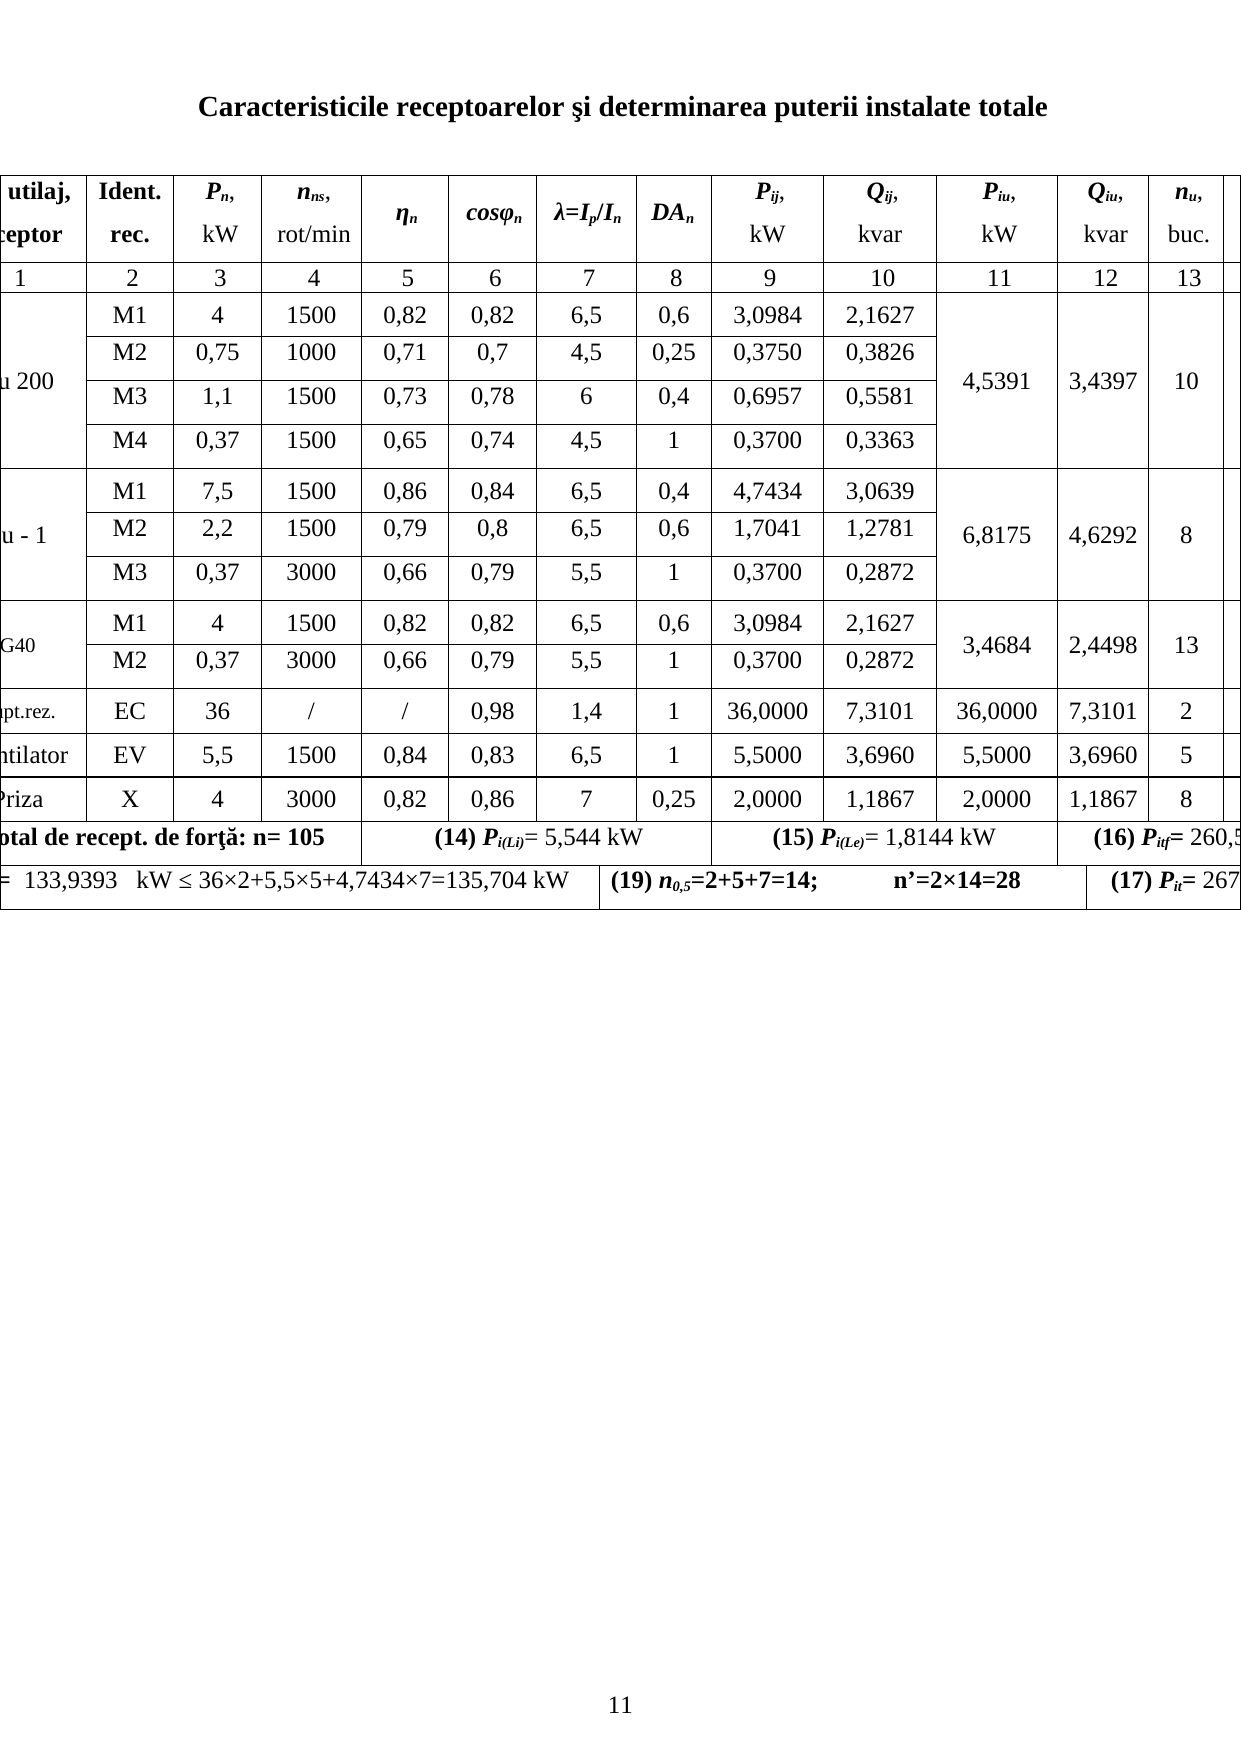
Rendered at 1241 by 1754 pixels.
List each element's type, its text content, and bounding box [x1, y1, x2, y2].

table_cell (18) Pit/2= 133,9393 kW ≤ 36×2+5,5×5+4,7434×7=135,704 kW [1, 866, 599, 909]
table_cell 3000 [262, 778, 361, 821]
table_cell 0,84 [449, 469, 536, 512]
table_cell 6,5 [537, 513, 636, 556]
table_cell 4 [174, 293, 261, 336]
table_cell 2,4498 [1058, 601, 1148, 688]
table_header Pi tu, kW [1224, 176, 1240, 262]
table_cell 0,82 [362, 293, 448, 336]
table_cell 3,0984 [712, 293, 823, 336]
table_cell 2,1627 [824, 293, 936, 336]
table_cell 0,6 [637, 293, 711, 336]
table_header Pij, kW [712, 176, 823, 262]
table_cell 0,83 [449, 734, 536, 776]
table_cell 0,65 [362, 425, 448, 468]
table_cell 2 [87, 263, 173, 292]
table_cell 4 [262, 263, 361, 292]
table_cell M2 [87, 513, 173, 556]
table_cell 27,5 [1224, 734, 1240, 776]
table_cell 4,6292 [1058, 469, 1148, 600]
text Caracteristicile receptoarelor şi determinarea puterii instalate totale [118, 89, 1127, 122]
table_cell (13) Nr. total de recept. de forţă: n= 105 [1, 822, 361, 864]
table_cell 6,8175 [937, 469, 1057, 600]
table_cell 0,98 [449, 689, 536, 732]
table_cell M3 [87, 381, 173, 424]
table_cell 3,0639 [824, 469, 936, 512]
table_cell 5 [1149, 734, 1223, 776]
table_cell 0,71 [362, 337, 448, 380]
table_cell 0,4 [637, 381, 711, 424]
table_cell 0,25 [637, 778, 711, 821]
table_cell Fu - 1 [1, 469, 86, 600]
table_cell 1,1867 [824, 778, 936, 821]
table_cell 0,86 [362, 469, 448, 512]
table_cell / [362, 689, 448, 732]
table_cell 45,391 [1224, 293, 1240, 468]
table_cell 3,6960 [1058, 734, 1148, 776]
table_cell 0,82 [362, 778, 448, 821]
table_cell (16) Pitf= 260,520kW [1058, 822, 1240, 864]
table_cell 0,3363 [824, 425, 936, 468]
table_cell 0,6957 [712, 381, 823, 424]
table_cell 7,5 [174, 469, 261, 512]
table_cell 4 [174, 778, 261, 821]
table_cell 4,7434 [712, 469, 823, 512]
table_cell 2,2 [174, 513, 261, 556]
table_cell / [262, 689, 361, 732]
table_header nu, buc. [1149, 176, 1223, 262]
table_cell Cupt.rez. [1, 689, 86, 732]
table_cell 1500 [262, 734, 361, 776]
table_cell EV [87, 734, 173, 776]
table_cell 36 [174, 689, 261, 732]
table_cell 10 [824, 263, 936, 292]
table_cell 36,0000 [937, 689, 1057, 732]
table_cell 7 [537, 778, 636, 821]
table_header nns, rot/min [262, 176, 361, 262]
table_cell 1500 [262, 425, 361, 468]
table_header Piu, kW [937, 176, 1057, 262]
table_cell Ventilator [1, 734, 86, 776]
table_cell 7,3101 [1058, 689, 1148, 732]
table_header Tip utilaj, receptor [1, 176, 86, 262]
table_cell 0,8 [449, 513, 536, 556]
table_cell 3,4397 [1058, 293, 1148, 468]
table_cell 3,4684 [937, 601, 1057, 688]
table_cell 1500 [262, 469, 361, 512]
table_cell 0,3826 [824, 337, 936, 380]
table_cell 1 [1, 263, 86, 292]
table_cell M2 [87, 645, 173, 688]
table_cell 0,82 [449, 293, 536, 336]
table_cell 1,2781 [824, 513, 936, 556]
table_cell 5,5 [537, 557, 636, 600]
table_cell 0,74 [449, 425, 536, 468]
table_cell 0,73 [362, 381, 448, 424]
table_header λ=Ip/In [537, 176, 636, 262]
table_cell 1 [637, 734, 711, 776]
table_cell M4 [87, 425, 173, 468]
table_cell (14) Pi(Li)= 5,544 kW [362, 822, 711, 864]
table_cell 6,5 [537, 293, 636, 336]
table_cell 0,6 [637, 601, 711, 644]
table_cell 8 [637, 263, 711, 292]
table_cell 7 [537, 263, 636, 292]
table_cell 0,3700 [712, 425, 823, 468]
table_cell G40 [1, 601, 86, 688]
table_cell 4,5 [537, 425, 636, 468]
table_cell 0,25 [637, 337, 711, 380]
table_cell 0,5581 [824, 381, 936, 424]
table_cell 0,75 [174, 337, 261, 380]
table_cell 1500 [262, 513, 361, 556]
table_cell 0,66 [362, 557, 448, 600]
table_cell 12 [1058, 263, 1148, 292]
table_cell 0,79 [362, 513, 448, 556]
table_cell 5,5000 [937, 734, 1057, 776]
table_cell 0,66 [362, 645, 448, 688]
table_cell 0,79 [449, 557, 536, 600]
table_cell 4,5391 [937, 293, 1057, 468]
table_cell 45,089 [1224, 601, 1240, 688]
table_header Pn, kW [174, 176, 261, 262]
table_cell EC [87, 689, 173, 732]
table_cell 0,79 [449, 645, 536, 688]
table_cell 0,3700 [712, 645, 823, 688]
table_cell 14 [1224, 263, 1240, 292]
table_cell 0,78 [449, 381, 536, 424]
table_cell 6,5 [537, 601, 636, 644]
table_cell 2,1627 [824, 601, 936, 644]
table_cell 10 [1149, 293, 1223, 468]
table_cell 0,82 [362, 601, 448, 644]
table_cell 6,5 [537, 734, 636, 776]
table_cell 0,6 [637, 513, 711, 556]
table_cell 6 [537, 381, 636, 424]
table_cell 1 [637, 557, 711, 600]
table_cell 1 [637, 645, 711, 688]
table_cell 72 [1224, 689, 1240, 732]
table_cell 13 [1149, 263, 1223, 292]
table_cell 5,5000 [712, 734, 823, 776]
table_cell 0,37 [174, 557, 261, 600]
table_cell 6 [449, 263, 536, 292]
table_cell 0,3700 [712, 557, 823, 600]
table_header Qiu, kvar [1058, 176, 1148, 262]
table_cell 0,37 [174, 425, 261, 468]
table_cell 2,0000 [712, 778, 823, 821]
table_cell 3 [174, 263, 261, 292]
table_cell 1,4 [537, 689, 636, 732]
table_cell 0,84 [362, 734, 448, 776]
table_cell 7,3101 [824, 689, 936, 732]
table_cell X [87, 778, 173, 821]
table_cell 5,5 [537, 645, 636, 688]
table_cell 5,5 [174, 734, 261, 776]
table_cell 3000 [262, 557, 361, 600]
table_cell M3 [87, 557, 173, 600]
table_cell M1 [87, 601, 173, 644]
table_cell 2,0000 [937, 778, 1057, 821]
table_cell M1 [87, 293, 173, 336]
table_cell 0,37 [174, 645, 261, 688]
table_cell (15) Pi(Le)= 1,8144 kW [712, 822, 1057, 864]
table_cell 3,6960 [824, 734, 936, 776]
table_cell 0,4 [637, 469, 711, 512]
table_cell 1500 [262, 601, 361, 644]
table_cell 1000 [262, 337, 361, 380]
table_cell 16 [1224, 778, 1240, 821]
table_cell 3,0984 [712, 601, 823, 644]
table_cell 5 [362, 263, 448, 292]
table_cell 6,5 [537, 469, 636, 512]
table_cell M2 [87, 337, 173, 380]
table_cell (17) Pit= 267,879kW [1087, 866, 1240, 909]
table_cell 0,7 [449, 337, 536, 380]
table_cell (19) n0,5=2+5+7=14; n’=2×14=28 [600, 866, 1086, 909]
table_cell 4 [174, 601, 261, 644]
table_cell 13 [1149, 601, 1223, 688]
table_cell Priza [1, 778, 86, 821]
table_cell 0,82 [449, 601, 536, 644]
table_cell 2 [1149, 689, 1223, 732]
table_cell 9 [712, 263, 823, 292]
table_cell 1,1867 [1058, 778, 1148, 821]
table_header ηn [362, 176, 448, 262]
table_header cosφn [449, 176, 536, 262]
table_cell 3000 [262, 645, 361, 688]
table_cell M1 [87, 469, 173, 512]
table_cell 4,5 [537, 337, 636, 380]
table_cell 11 [937, 263, 1057, 292]
table_cell 0,2872 [824, 557, 936, 600]
table_cell 1500 [262, 381, 361, 424]
table_header Ident. rec. [87, 176, 173, 262]
table_cell 8 [1149, 469, 1223, 600]
table_cell 1,1 [174, 381, 261, 424]
table_cell 0,86 [449, 778, 536, 821]
table_cell 8 [1149, 778, 1223, 821]
table_cell 54,540 [1224, 469, 1240, 600]
table_cell 36,0000 [712, 689, 823, 732]
table_header DAn [637, 176, 711, 262]
table_cell 0,2872 [824, 645, 936, 688]
table_cell 1 [637, 425, 711, 468]
table_cell 1 [637, 689, 711, 732]
table_header Qij, kvar [824, 176, 936, 262]
table_cell 1,7041 [712, 513, 823, 556]
table_cell Ru 200 [1, 293, 86, 468]
table_cell 1500 [262, 293, 361, 336]
table_cell 0,3750 [712, 337, 823, 380]
